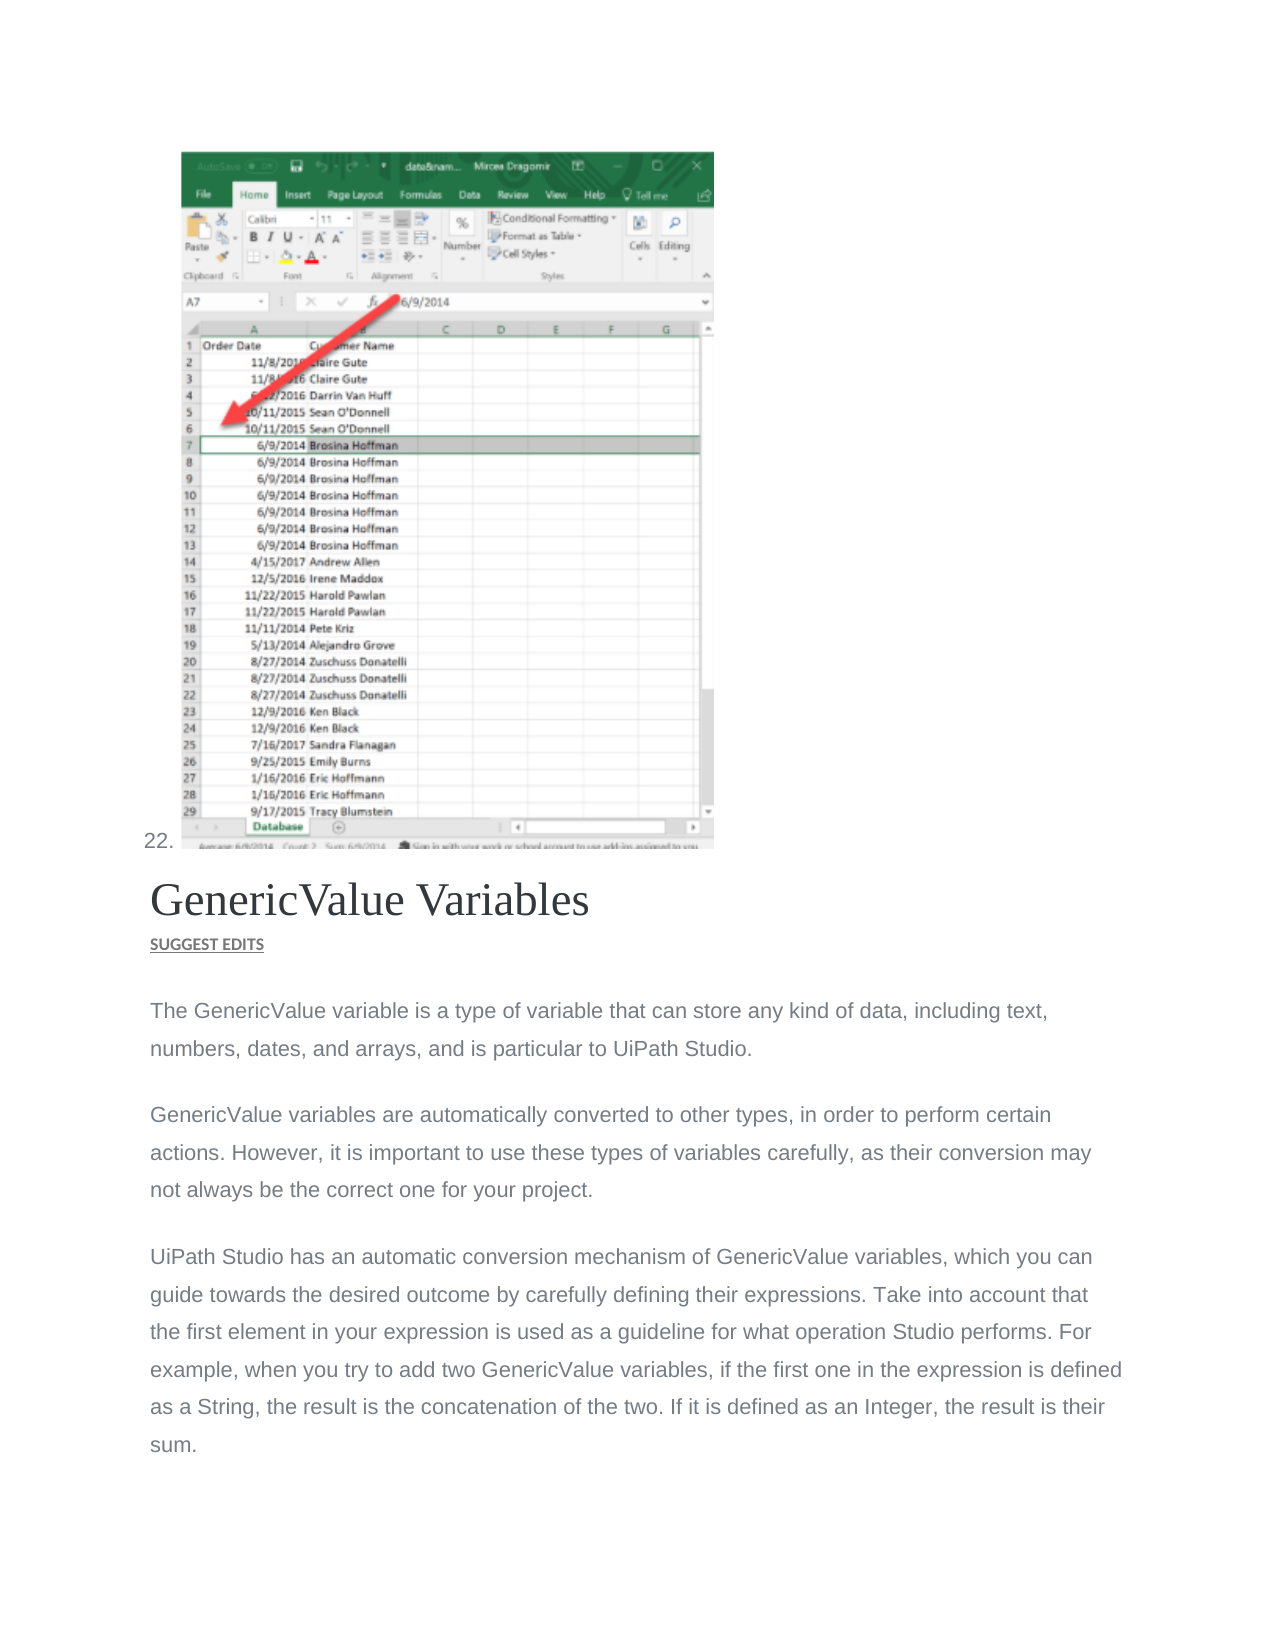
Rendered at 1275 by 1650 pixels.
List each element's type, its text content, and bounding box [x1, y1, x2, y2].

picture [181, 150, 714, 849]
text UiPath Studio has an automatic conversion mechanism of GenericValue variables, which you can guide towards the desired outcome by carefully defining their expressions. Take into account that the first element in your expression is used as a guideline for what operation Studio performs. For example, when you try to add two GenericValue variables, if the first one in the expression is defined as a String, the result is the concatenation of the two. If it is defined as an Integer, the result is their sum. [150, 1232, 1125, 1457]
text GenericValue variables are automatically converted to other types, in order to perform certain actions. However, it is important to use these types of variables carefully, as their conversion may not always be the correct one for your project. [150, 1090, 1125, 1202]
subtitle GenericValue Variables [150, 872, 1125, 926]
text SUGGEST EDITS [150, 933, 1125, 955]
text The GenericValue variable is a type of variable that can store any kind of data, including text, numbers, dates, and arrays, and is particular to UiPath Studio. [150, 986, 1125, 1061]
